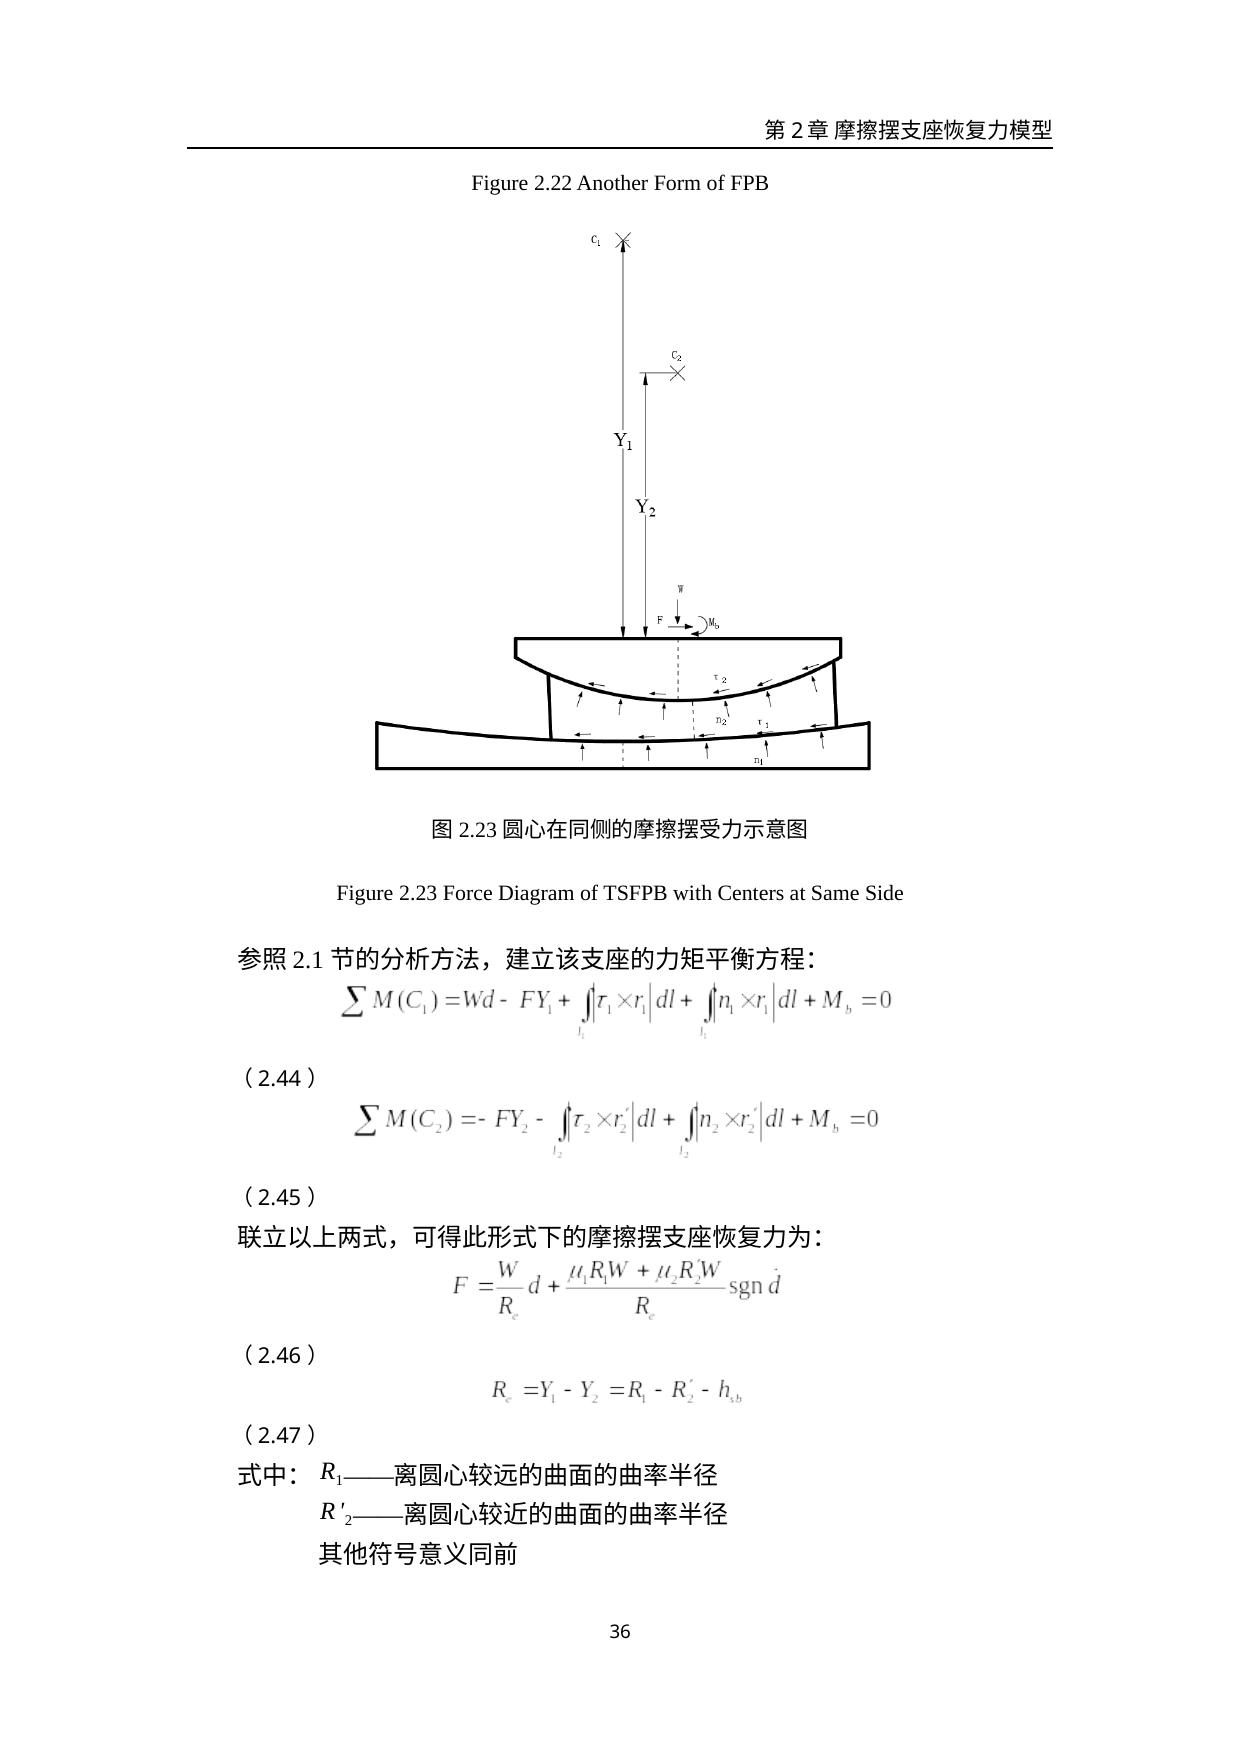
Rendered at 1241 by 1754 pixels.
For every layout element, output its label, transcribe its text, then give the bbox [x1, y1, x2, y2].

text 式中： ——离圆心较远的曲面的曲率半径 [187, 1453, 1053, 1493]
picture [288, 227, 952, 778]
text 其他符号意义同前 [187, 1533, 1053, 1573]
text 参照2.1 节的分析方法，建立该支座的力矩平衡方程： [187, 938, 1053, 977]
text 联立以上两式，可得此形式下的摩擦摆支座恢复力为： [187, 1215, 1053, 1255]
text ——离圆心较近的曲面的曲率半径 [187, 1493, 1053, 1533]
